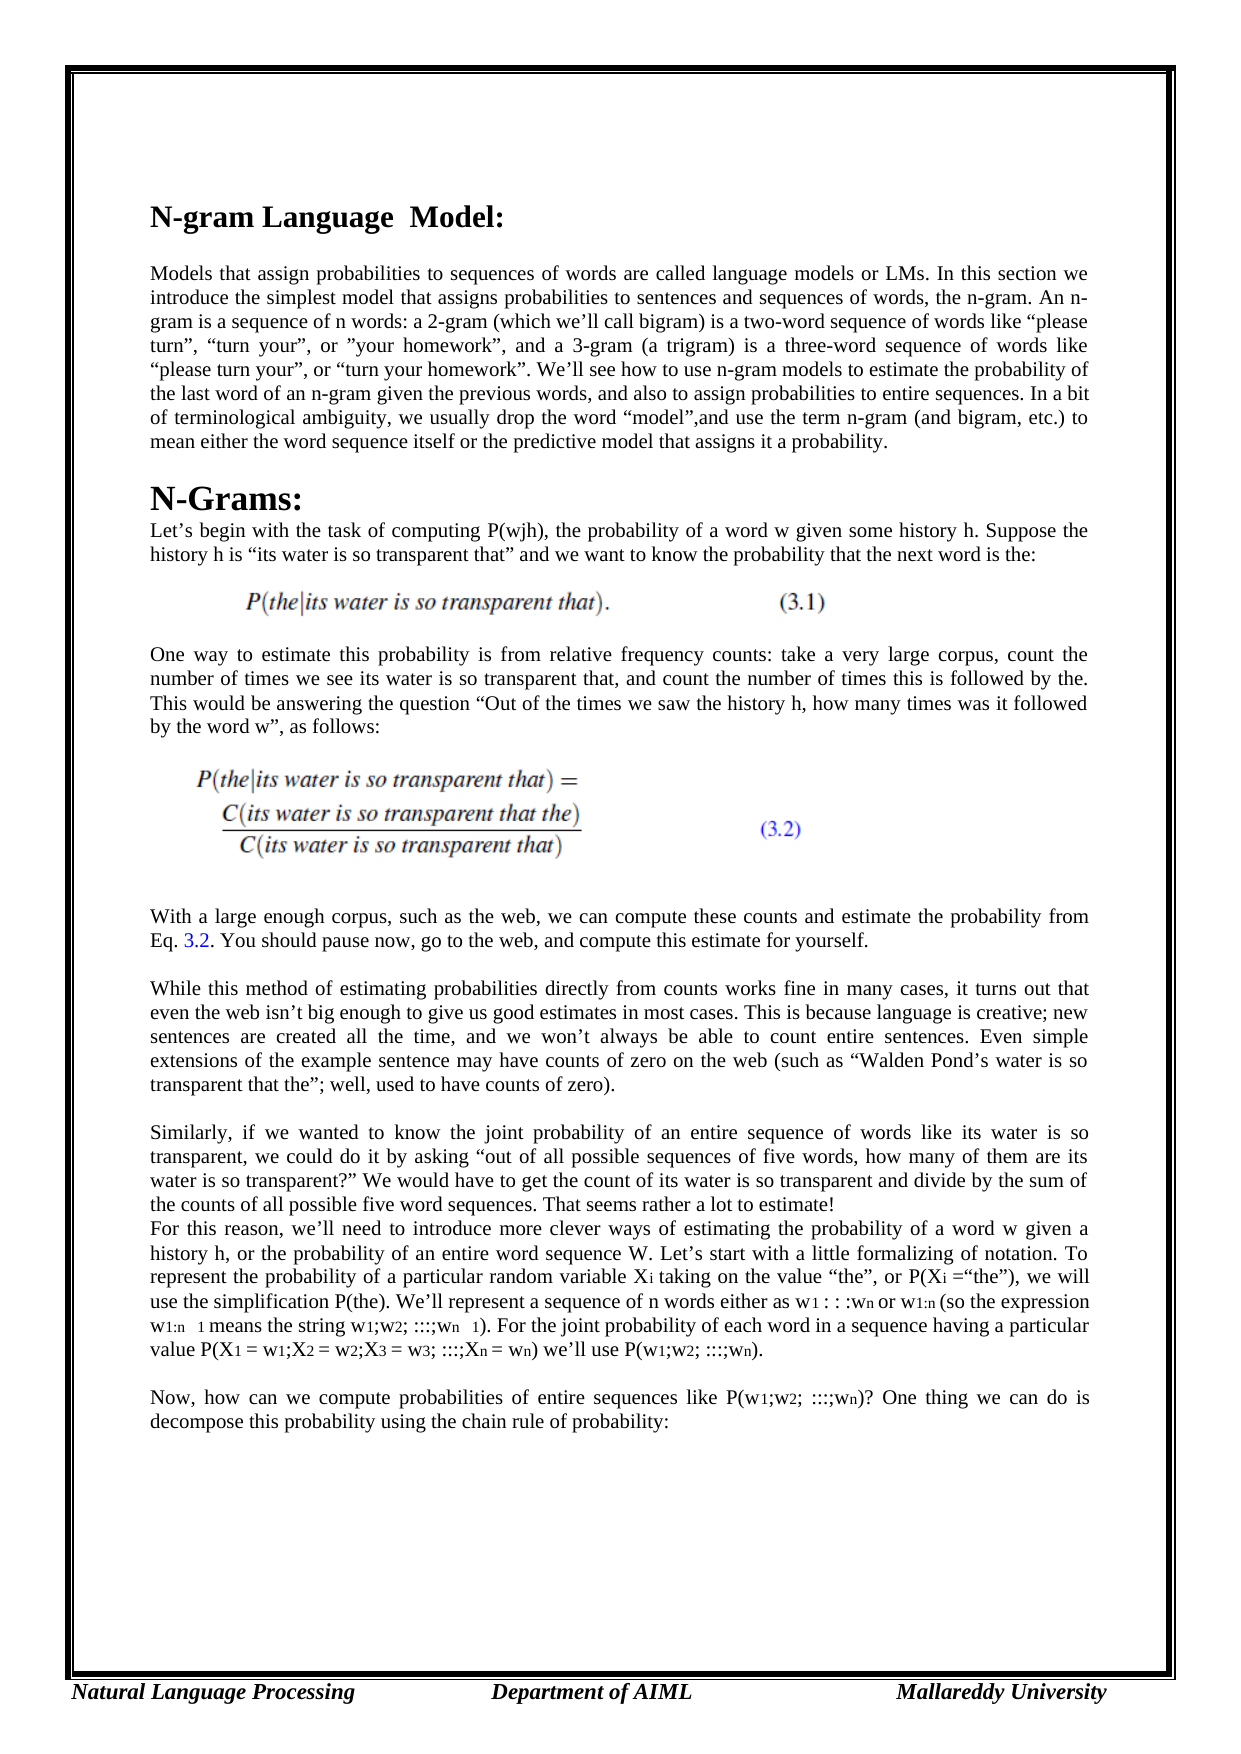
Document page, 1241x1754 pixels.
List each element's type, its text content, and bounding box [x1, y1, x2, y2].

text Models that assign probabilities to sequences of words are called language models or LMs. In this section we introduce the simplest model that assigns probabilities to sentences and sequences of words, the n-gram. An n-gram is a sequence of n words: a 2-gram (which we’ll call bigram) is a two-word sequence of words like “please turn”, “turn your”, or ”your homework”, and a 3-gram (a trigram) is a three-word sequence of words like “please turn your”, or “turn your homework”. We’ll see how to use n-gram models to estimate the probability of the last word of an n-gram given the previous words, and also to assign probabilities to entire sequences. In a bit of terminological ambiguity, we usually drop the word “model”,and use the term n-gram (and bigram, etc.) to mean either the word sequence itself or the predictive model that assigns it a probability. [150, 261, 1090, 453]
text Now, how can we compute probabilities of entire sequences like P(w1;w2; :::;wn)? One thing we can do is decompose this probability using the chain rule of probability: [150, 1385, 1090, 1433]
text Similarly, if we wanted to know the joint probability of an entire sequence of words like its water is so transparent, we could do it by asking “out of all possible sequences of five words, how many of them are its water is so transparent?” We would have to get the count of its water is so transparent and divide by the sum of the counts of all possible five word sequences. That seems rather a lot to estimate! [150, 1120, 1090, 1216]
text While this method of estimating probabilities directly from counts works fine in many cases, it turns out that even the web isn’t big enough to give us good estimates in most cases. This is because language is creative; new sentences are created all the time, and we won’t always be able to count entire sentences. Even simple extensions of the example sentence may have counts of zero on the web (such as “Walden Pond’s water is so transparent that the”; well, used to have counts of zero). [150, 976, 1090, 1096]
text N-gram Language Model: [150, 198, 1090, 234]
text Let’s begin with the task of computing P(wjh), the probability of a word w given some history h. Suppose the history h is “its water is so transparent that” and we want to know the probability that the next word is the: [150, 518, 1090, 566]
text N-Grams: [150, 477, 1090, 518]
text For this reason, we’ll need to introduce more clever ways of estimating the probability of a word w given a history h, or the probability of an entire word sequence W. Let’s start with a little formalizing of notation. To represent the probability of a particular random variable Xi taking on the value “the”, or P(Xi =“the”), we will use the simplification P(the). We’ll represent a sequence of n words either as w1 : : :wn or w1:n (so the expression w1:n􀀀1 means the string w1;w2; :::;wn􀀀1). For the joint probability of each word in a sequence having a particular value P(X1 = w1;X2 = w2;X3 = w3; :::;Xn = wn) we’ll use P(w1;w2; :::;wn). [150, 1216, 1090, 1361]
picture [150, 566, 840, 643]
text One way to estimate this probability is from relative frequency counts: take a very large corpus, count the number of times we see its water is so transparent that, and count the number of times this is followed by the. This would be answering the question “Out of the times we saw the history h, how many times was it followed by the word w”, as follows: [150, 642, 1090, 738]
text With a large enough corpus, such as the web, we can compute these counts and estimate the probability from Eq. 3.2. You should pause now, go to the web, and compute this estimate for yourself. [150, 903, 1090, 952]
picture [150, 738, 812, 879]
